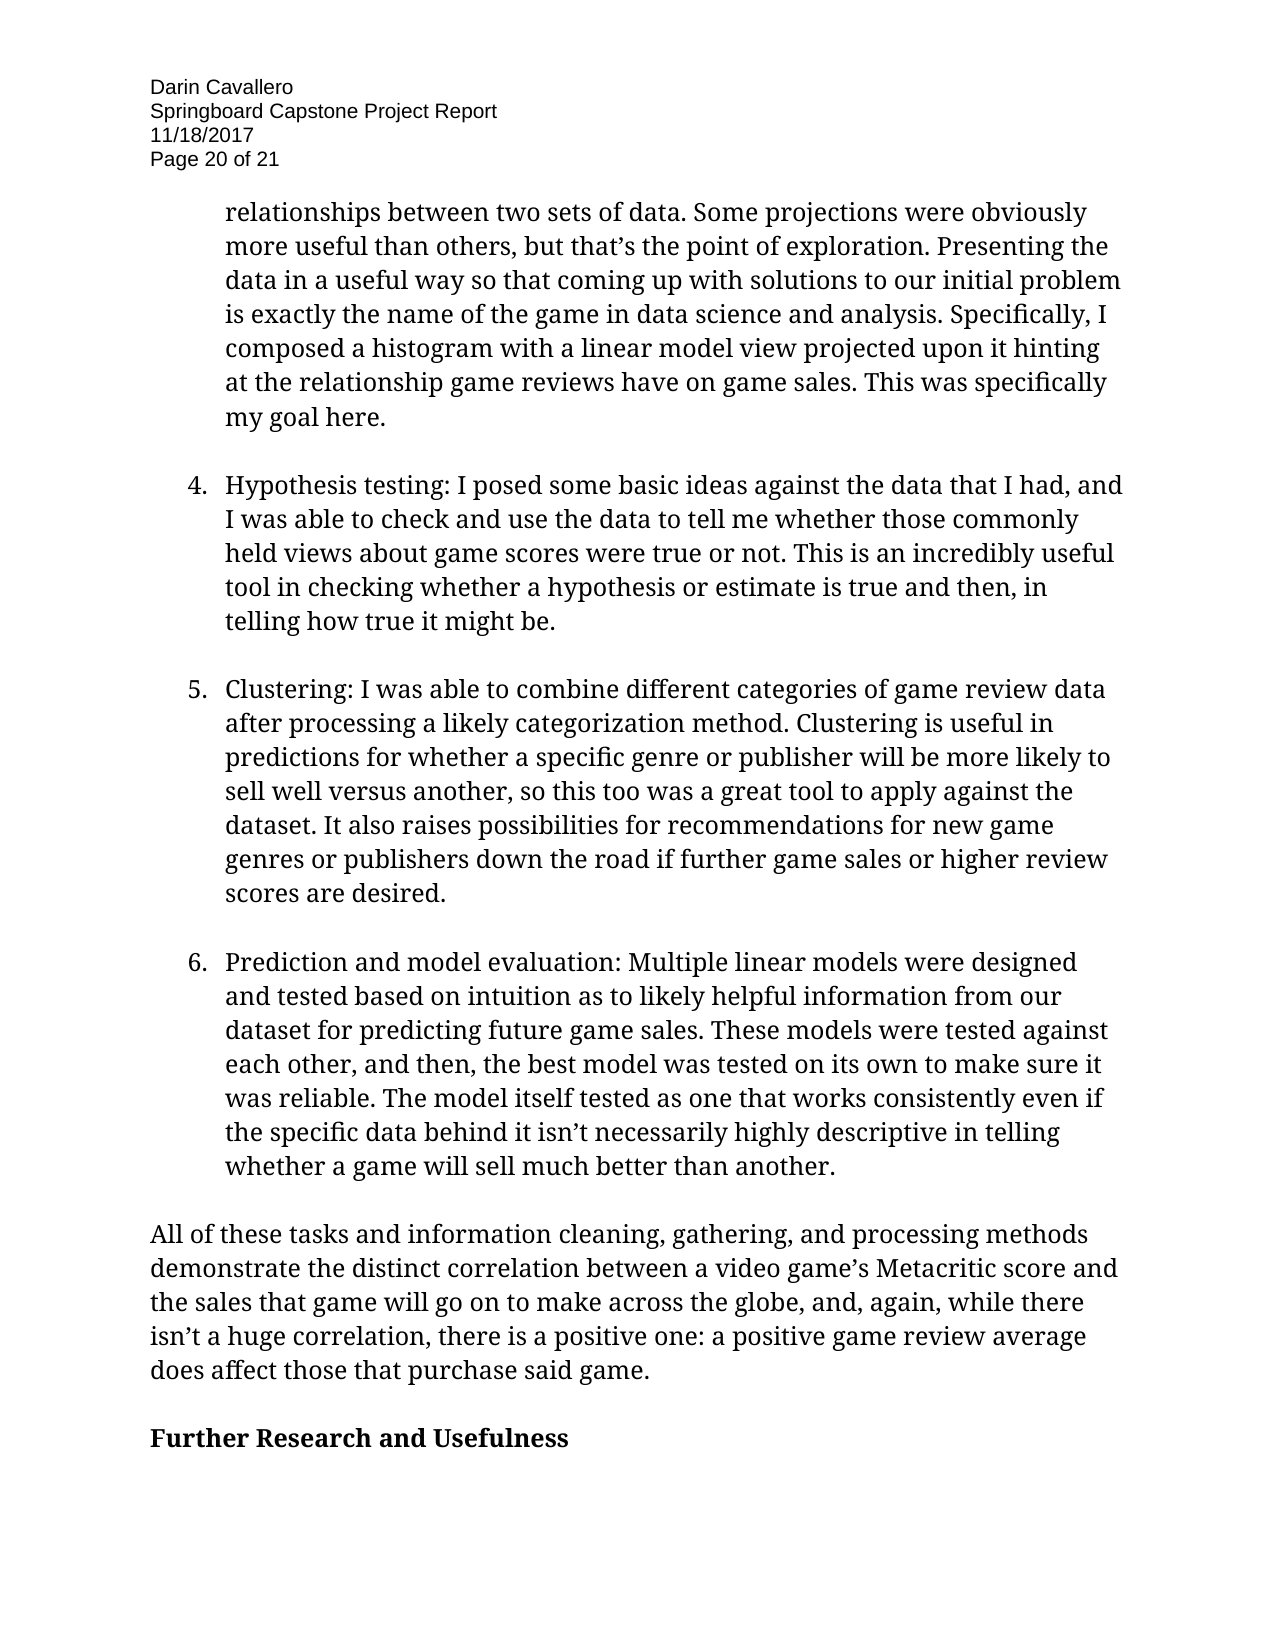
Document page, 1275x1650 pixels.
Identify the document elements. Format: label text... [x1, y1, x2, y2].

text Further Research and Usefulness [150, 1421, 1125, 1455]
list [187, 195, 1125, 433]
text All of these tasks and information cleaning, gathering, and processing methods demonstrate the distinct correlation between a video game’s Metacritic score and the sales that game will go on to make across the globe, and, again, while there isn’t a huge correlation, there is a positive one: a positive game review average does affect those that purchase said game. [150, 1217, 1125, 1387]
list Clustering: I was able to combine different categories of game review data after processing a likely categorization method. Clustering is useful in predictions for whether a specific genre or publisher will be more likely to sell well versus another, so this too was a great tool to apply against the dataset. It also raises possibilities for recommendations for new game genres or publishers down the road if further game sales or higher review scores are desired. [187, 672, 1125, 910]
list Prediction and model evaluation: Multiple linear models were designed and tested based on intuition as to likely helpful information from our dataset for predicting future game sales. These models were tested against each other, and then, the best model was tested on its own to make sure it was reliable. The model itself tested as one that works consistently even if the specific data behind it isn’t necessarily highly descriptive in telling whether a game will sell much better than another. [187, 944, 1125, 1183]
list Hypothesis testing: I posed some basic ideas against the data that I had, and I was able to check and use the data to tell me whether those commonly held views about game scores were true or not. This is an incredibly useful tool in checking whether a hypothesis or estimate is true and then, in telling how true it might be. [187, 467, 1125, 638]
